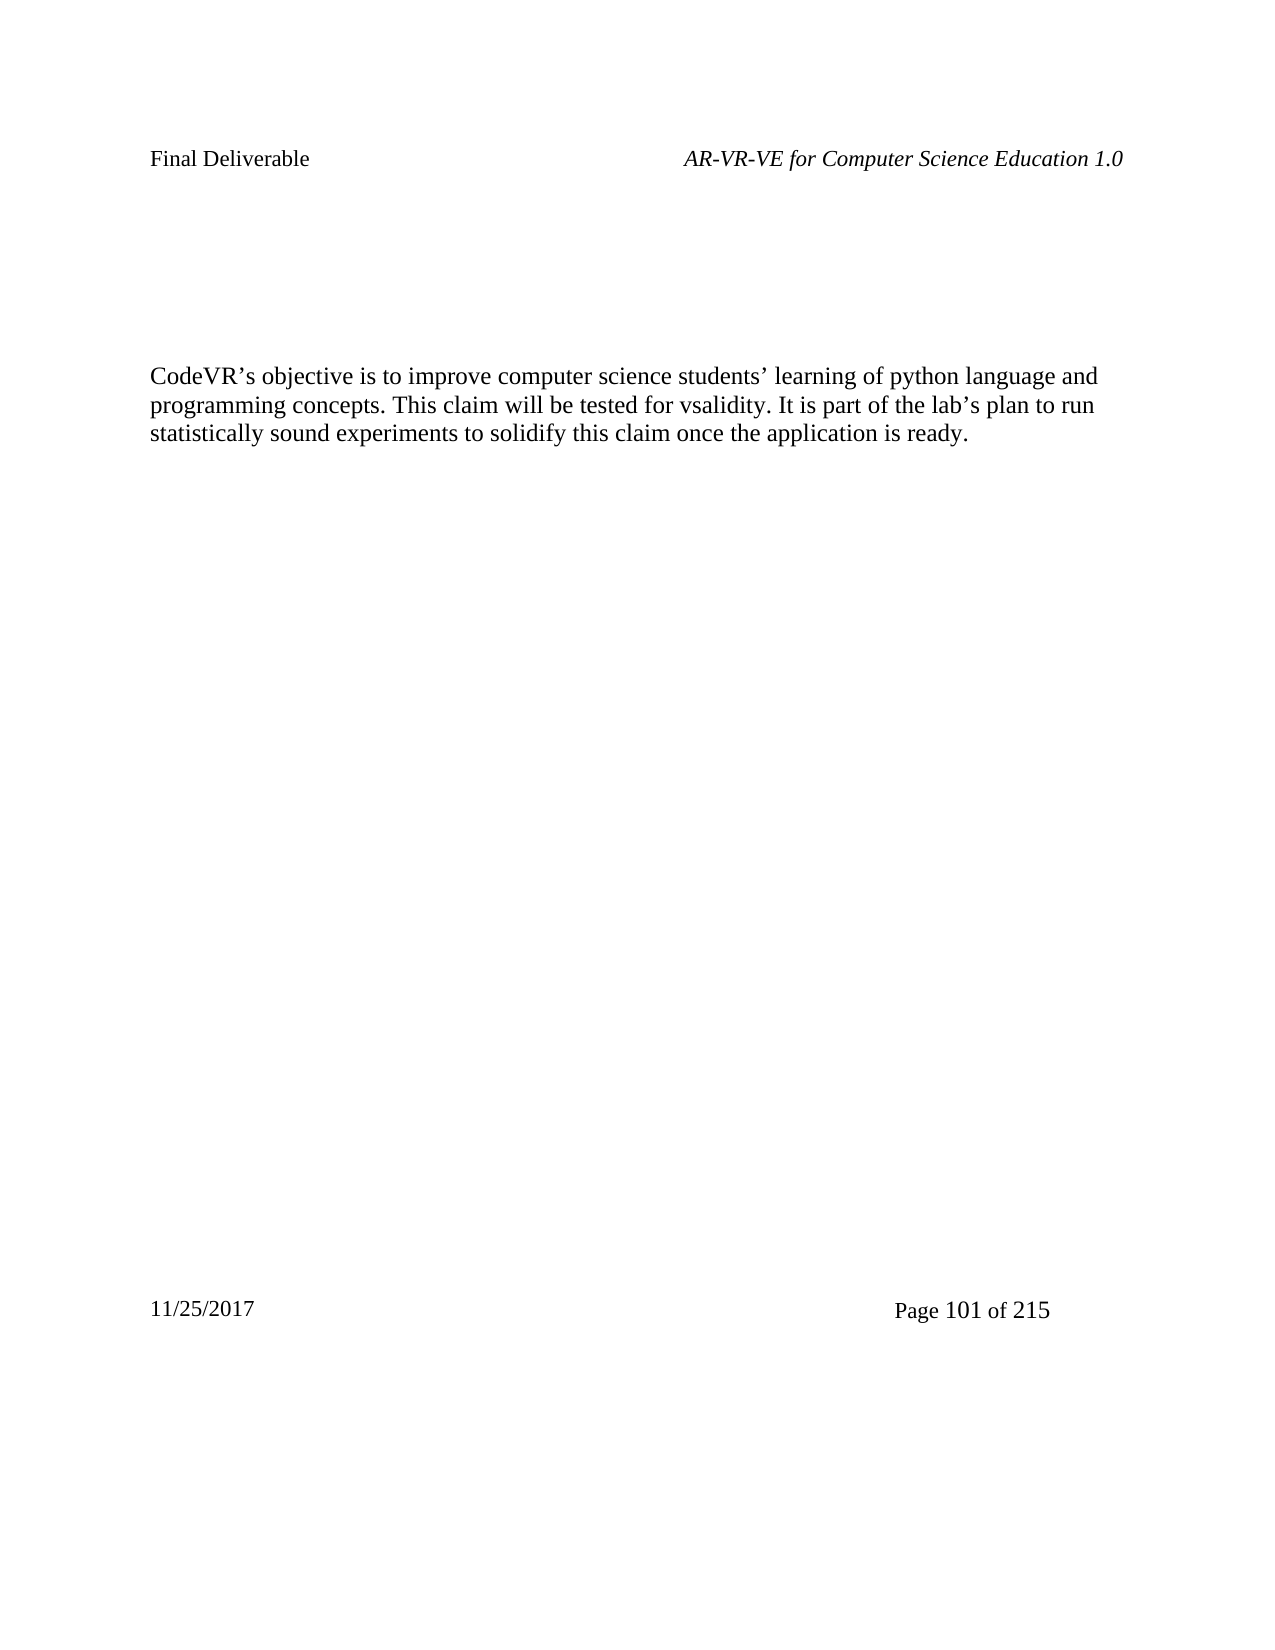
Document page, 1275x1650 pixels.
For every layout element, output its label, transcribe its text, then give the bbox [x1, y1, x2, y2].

text CodeVR’s objective is to improve computer science students’ learning of python language and programming concepts. This claim will be tested for vsalidity. It is part of the lab’s plan to run statistically sound experiments to solidify this claim once the application is ready. [150, 361, 1125, 447]
